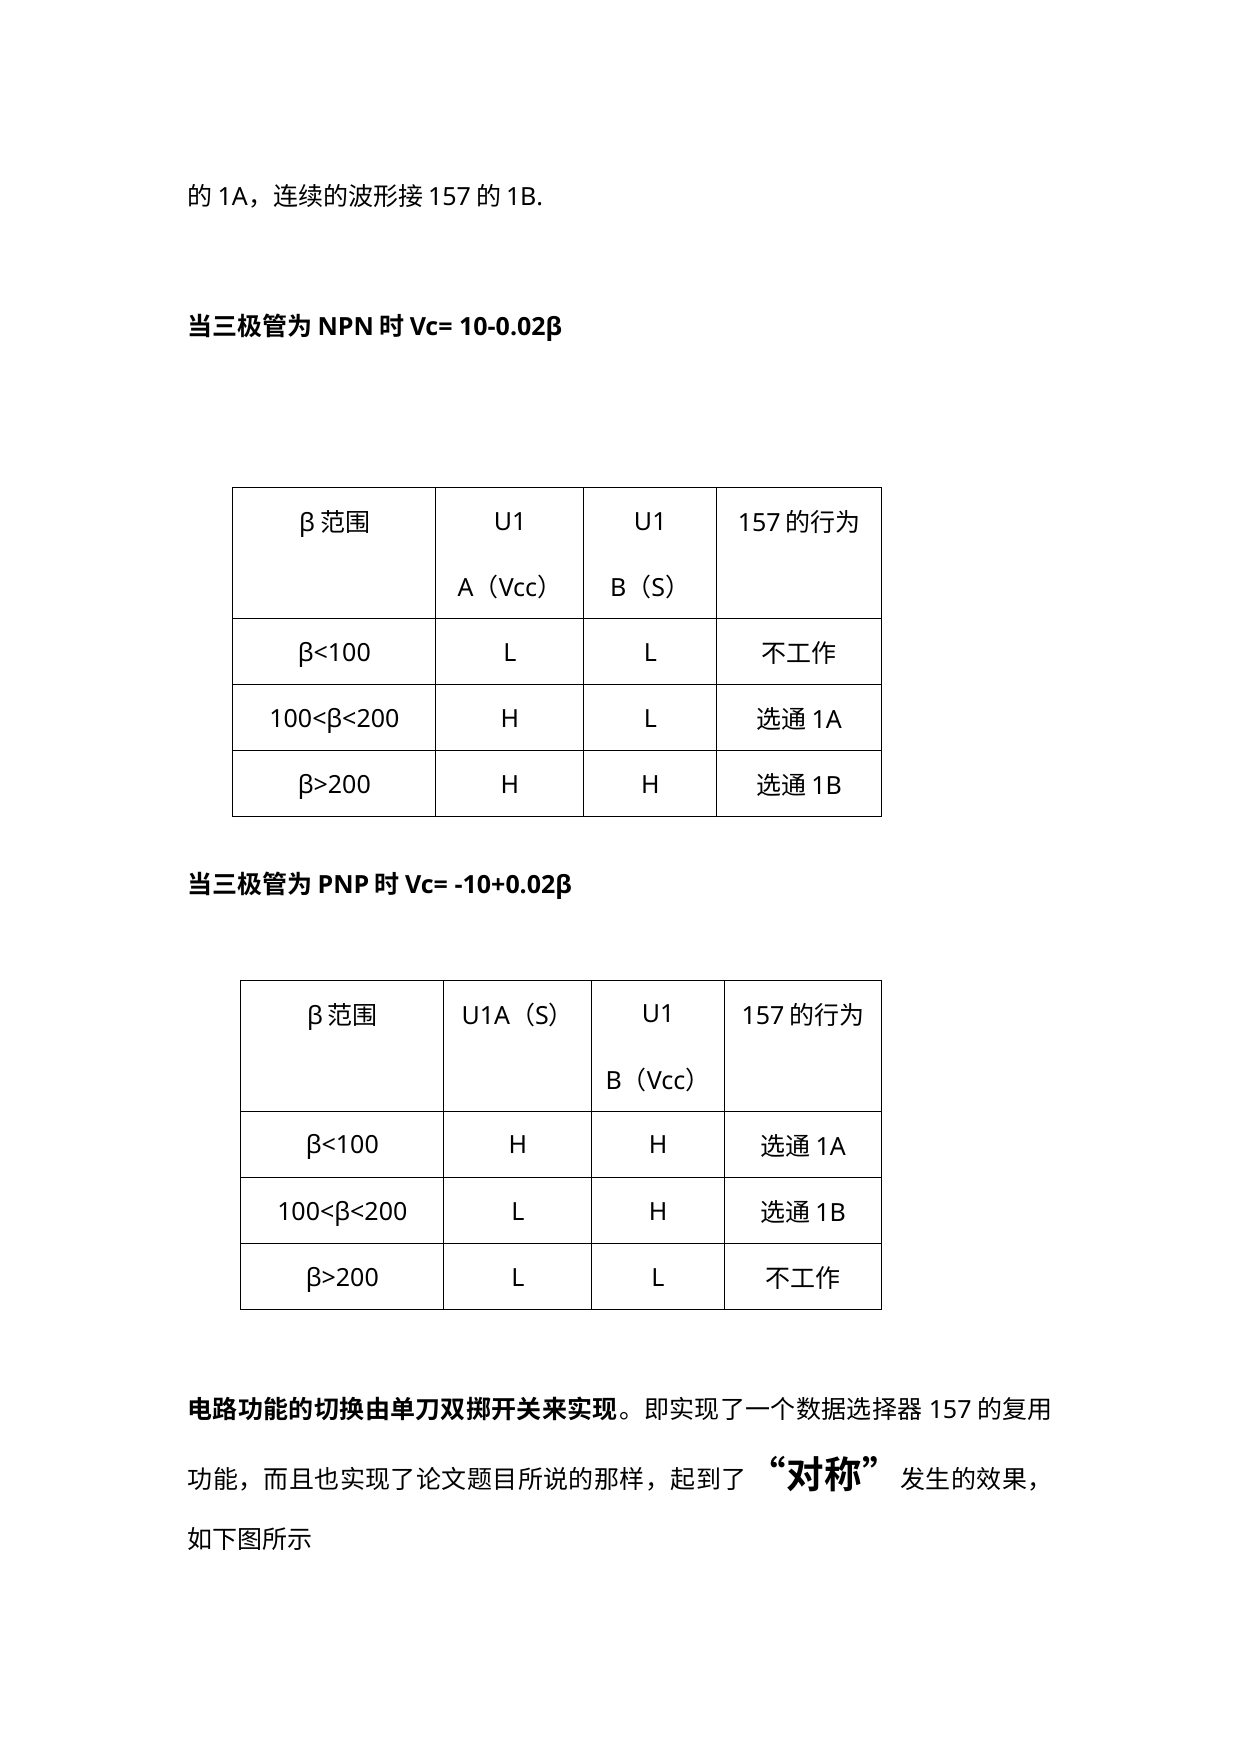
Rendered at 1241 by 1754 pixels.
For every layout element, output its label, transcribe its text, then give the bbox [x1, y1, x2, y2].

table_header U1B（Vcc） [592, 981, 724, 1111]
table_cell 100<β<200 [241, 1178, 443, 1243]
table_header β范围 [233, 488, 435, 618]
table_cell 不工作 [725, 1244, 881, 1309]
table_header 157的行为 [717, 488, 881, 618]
table_cell H [444, 1112, 591, 1177]
table_cell 选通1A [717, 685, 881, 750]
table_cell H [436, 751, 583, 816]
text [187, 162, 1053, 227]
table_cell L [444, 1178, 591, 1243]
table_cell L [584, 619, 716, 684]
table_cell 选通1B [717, 751, 881, 816]
table_cell L [592, 1244, 724, 1309]
table_cell 选通1A [725, 1112, 881, 1177]
text 电路功能的切换由单刀双掷开关来实现。即实现了一个数据选择器157的复用功能，而且也实现了论文题目所说的那样，起到了“对称”发生的效果，如下图所示 [187, 1375, 1053, 1570]
table_cell H [592, 1178, 724, 1243]
table_cell β>200 [241, 1244, 443, 1309]
table_header β范围 [241, 981, 443, 1111]
table_cell L [584, 685, 716, 750]
table_cell β<100 [241, 1112, 443, 1177]
table_cell 100<β<200 [233, 685, 435, 750]
table_cell β<100 [233, 619, 435, 684]
text 当三极管为PNP时 Vc= -10+0.02β [187, 850, 1053, 915]
table_header U（Vcc） [436, 488, 583, 618]
table_cell β>200 [233, 751, 435, 816]
table_cell 选通1B [725, 1178, 881, 1243]
table_cell H [436, 685, 583, 750]
text 当三极管为NPN时 Vc= 10-0.02β [187, 292, 1053, 357]
table_cell L [444, 1244, 591, 1309]
table_cell L [436, 619, 583, 684]
table_cell H [592, 1112, 724, 1177]
table_cell H [584, 751, 716, 816]
table_header U（S） [444, 981, 591, 1111]
table_header 157的行为 [725, 981, 881, 1111]
table_cell 不工作 [717, 619, 881, 684]
table_header U1B（S） [584, 488, 716, 618]
